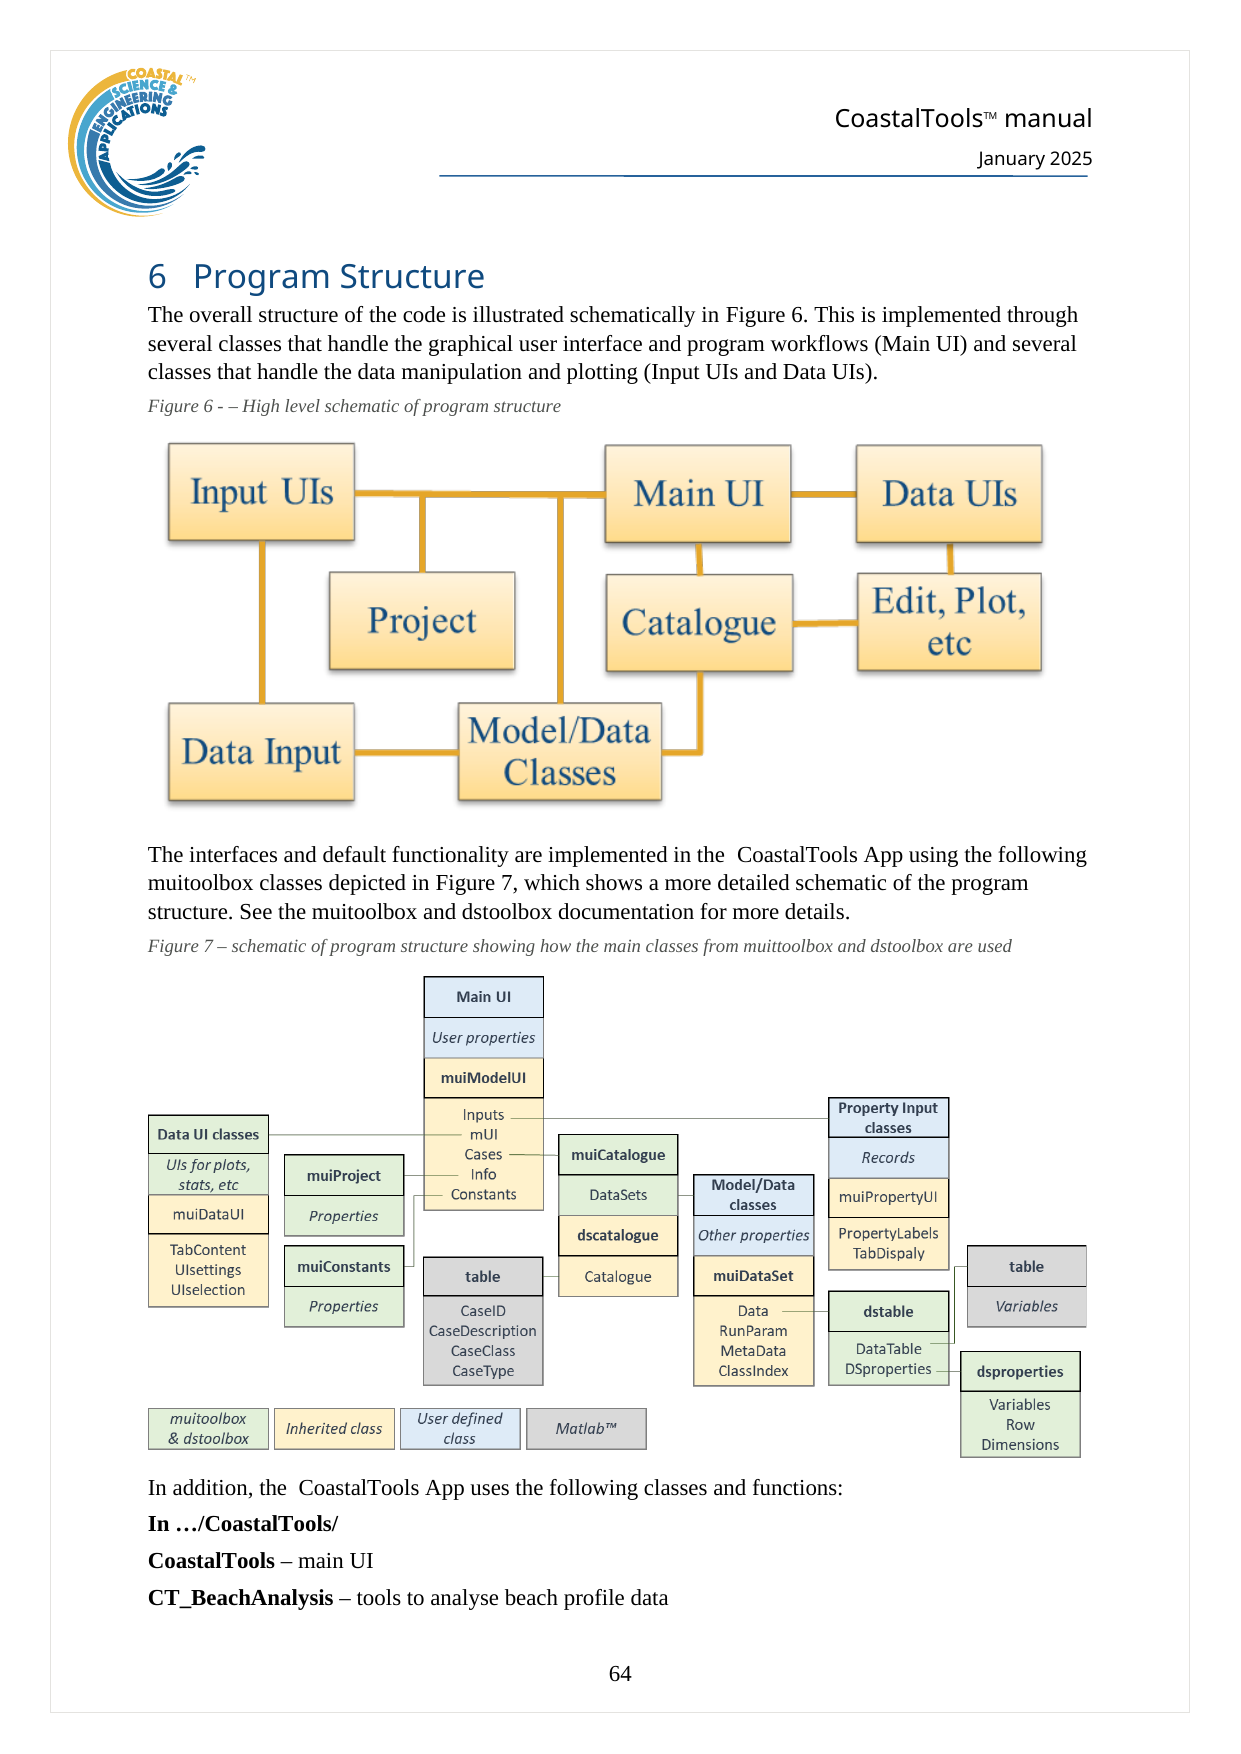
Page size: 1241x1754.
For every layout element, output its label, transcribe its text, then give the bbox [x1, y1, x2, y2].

text CT_BeachAnalysis – tools to analyse beach profile data [148, 1584, 1093, 1610]
picture [147, 437, 1069, 831]
text Figure 6 - – High level schematic of program structure [148, 395, 1093, 417]
text CoastalTools – main UI [148, 1547, 1093, 1573]
text In addition, the CoastalTools App uses the following classes and functions: [148, 1473, 1093, 1500]
text The overall structure of the code is illustrated schematically in Figure 6. This is implemented through several classes that handle the graphical user interface and program workflows (Main UI) and several classes that handle the data manipulation and plotting (Input UIs and Data UIs). [148, 302, 1093, 385]
text In …/CoastalTools/ [148, 1510, 1093, 1537]
picture [147, 976, 1087, 1464]
subtitle Program Structure [148, 253, 1093, 298]
text The interfaces and default functionality are implemented in the CoastalTools App using the following muitoolbox classes depicted in Figure 7, which shows a more detailed schematic of the program structure. See the muitoolbox and dstoolbox documentation for more details. [148, 841, 1093, 924]
text Figure 7 – schematic of program structure showing how the main classes from muittoolbox and dstoolbox are used [148, 934, 1093, 956]
